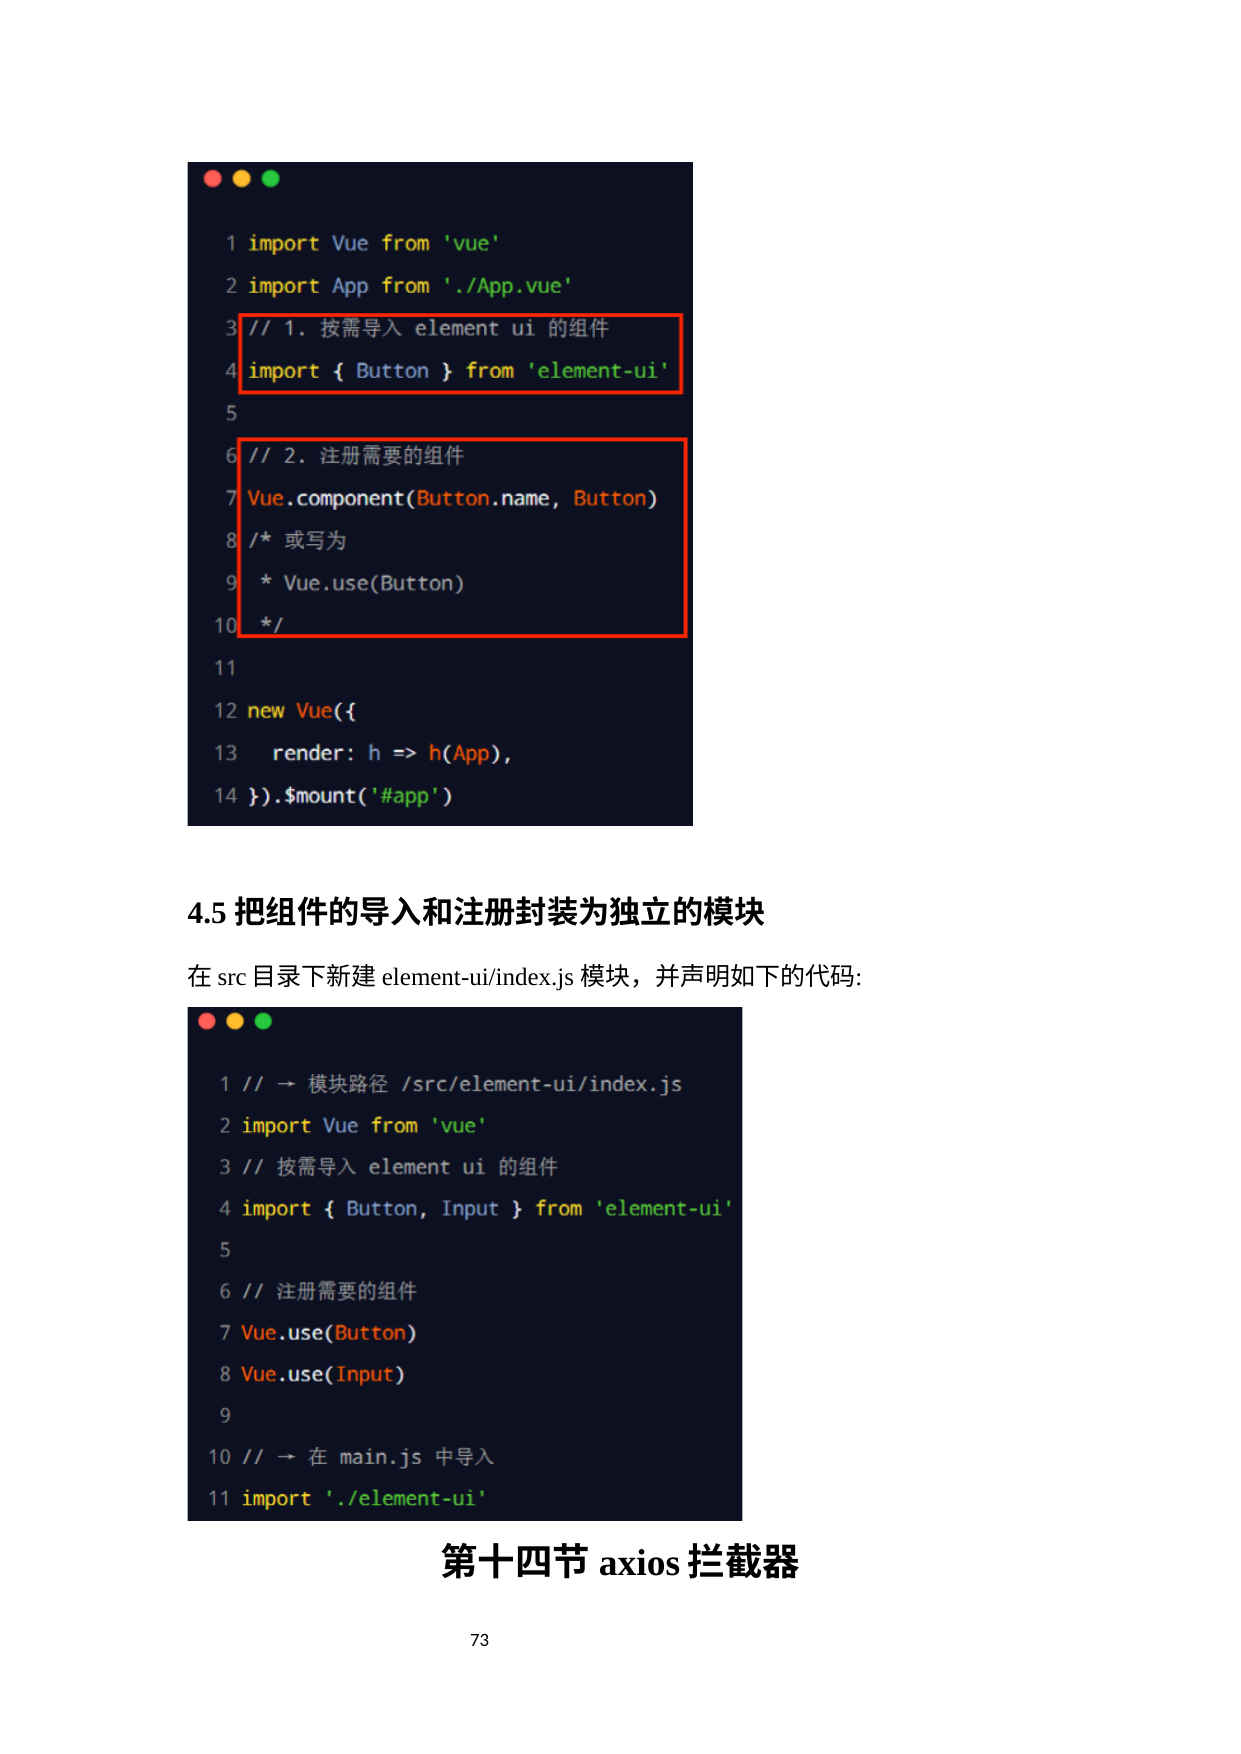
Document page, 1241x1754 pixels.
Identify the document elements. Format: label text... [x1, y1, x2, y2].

text 第十四节 axios拦截器 [187, 1527, 1053, 1592]
text 在src目录下新建element-ui/index.js 模块，并声明如下的代码: [187, 942, 1053, 1007]
picture [187, 162, 693, 826]
picture [187, 1007, 743, 1521]
text 4.5 把组件的导入和注册封装为独立的模块 [187, 877, 1053, 942]
